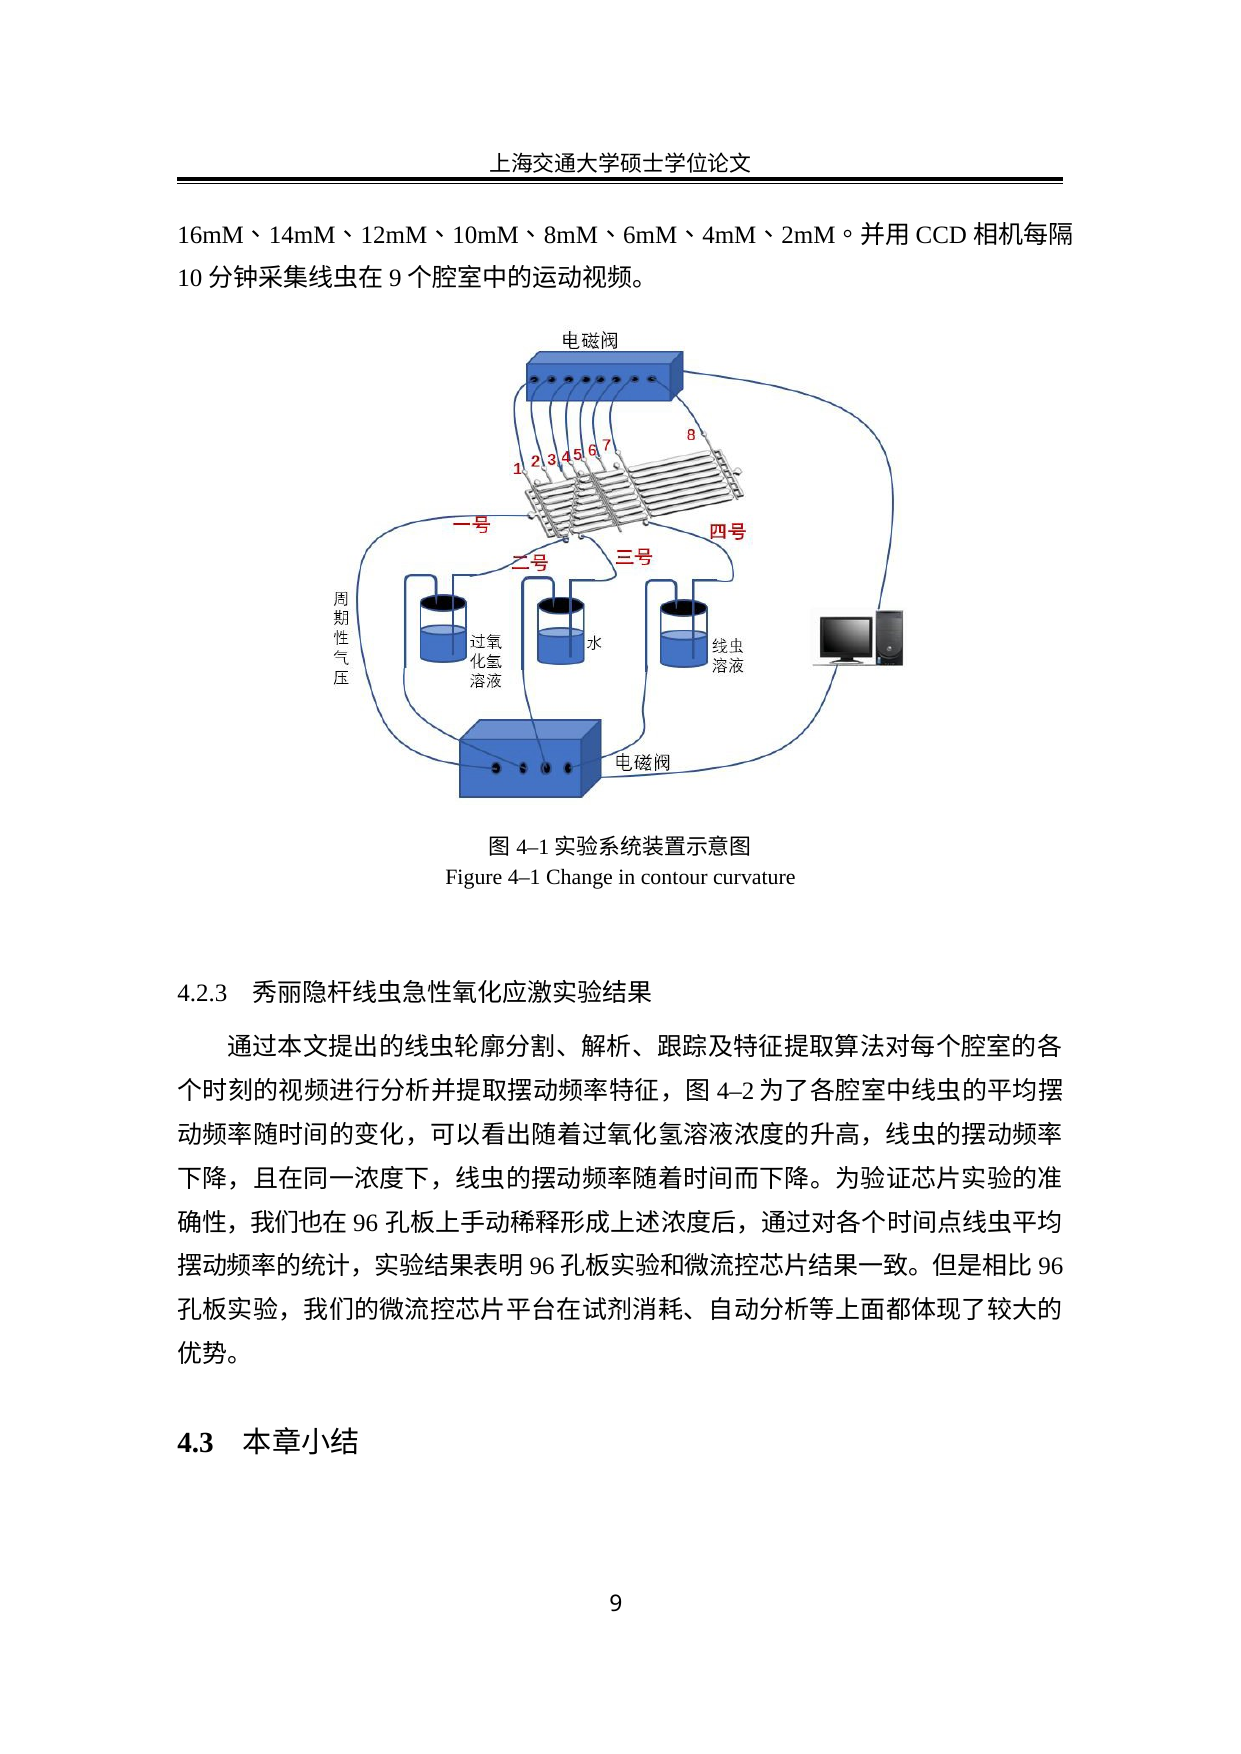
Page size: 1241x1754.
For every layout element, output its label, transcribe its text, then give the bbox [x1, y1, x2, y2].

picture [333, 325, 908, 805]
list 秀丽隐杆线虫急性氧化应激实验结果 [177, 972, 1173, 1008]
text 16mM、14mM、12mM、10mM、8mM、6mM、4mM、2mM。并用CCD 相机每隔 [177, 217, 1173, 251]
text 图 4–1 实验系统装置示意图Figure 4–1 Change in contour curvature [445, 805, 799, 889]
text 10 分钟采集线虫在 9 个腔室中的运动视频。 [177, 258, 1173, 294]
text 通过本文提出的线虫轮廓分割、解析、跟踪及特征提取算法对每个腔室的各个时刻的视频进行分析并提取摆动频率特征，图4–2为了各腔室中线虫的平均摆动频率随时间的变化，可以看出随着过氧化氢溶液浓度的升高，线虫的摆动频率下降，且在同一浓度下，线虫的摆动频率随着时间而下降。为验证芯片实验的准确性，我们也在 96 孔板上手动稀释形成上述浓度后，通过对各个时间点线虫平均摆动频率的统计，实验结果表明 96 孔板实验和微流控芯片结果一致。但是相比 96 孔板实验，我们的微流控芯片平台在试剂消耗、自动分析等上面都体现了较大的优势。 [177, 1027, 1063, 1370]
text 4.3 本章小结 [177, 1421, 1173, 1461]
